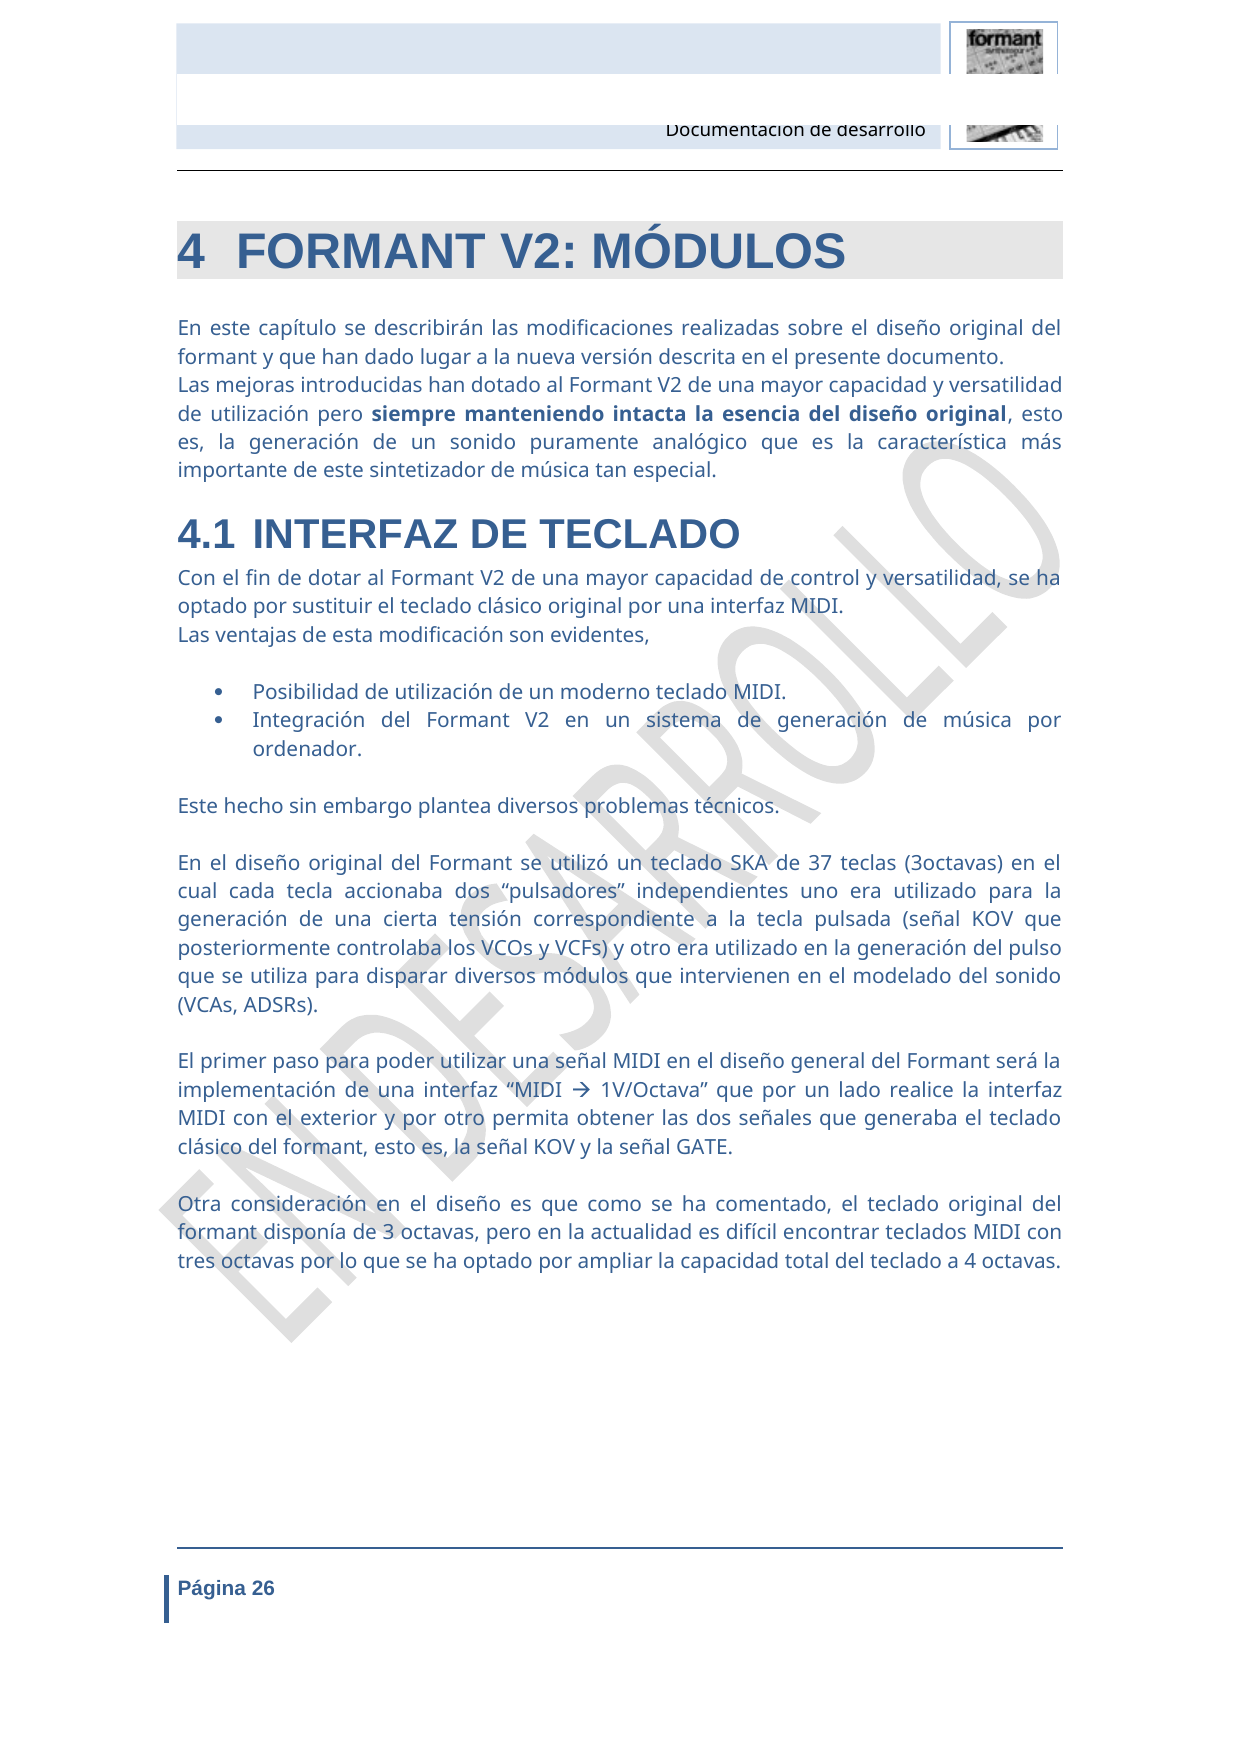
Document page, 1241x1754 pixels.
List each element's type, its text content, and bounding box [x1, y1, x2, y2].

text Con el fin de dotar al Formant V2 de una mayor capacidad de control y versatilidad, se ha optado por sustituir el teclado clásico original por una interfaz MIDI. [177, 563, 1063, 620]
subtitle formant v2: módulos [177, 221, 1063, 279]
text En este capítulo se describirán las modificaciones realizadas sobre el diseño original del formant y que han dado lugar a la nueva versión descrita en el presente documento. [177, 313, 1063, 370]
text Las ventajas de esta modificación son evidentes, [177, 620, 1063, 648]
picture [966, 125, 1044, 142]
text Otra consideración en el diseño es que como se ha comentado, el teclado original del formant disponía de 3 octavas, pero en la actualidad es difícil encontrar teclados MIDI con tres octavas por lo que se ha optado por ampliar la capacidad total del teclado a 4 octavas. [177, 1189, 1063, 1274]
subtitle interfaz de teclado [177, 509, 1063, 557]
list Posibilidad de utilización de un moderno teclado MIDI. [215, 677, 1063, 705]
text El primer paso para poder utilizar una señal MIDI en el diseño general del Formant será la implementación de una interfaz “MIDI 1V/Octava” que por un lado realice la interfaz MIDI con el exterior y por otro permita obtener las dos señales que generaba el teclado clásico del formant, esto es, la señal KOV y la señal GATE. [177, 1047, 1063, 1160]
text En el diseño original del Formant se utilizó un teclado SKA de 37 teclas (3octavas) en el cual cada tecla accionaba dos “pulsadores” independientes uno era utilizado para la generación de una cierta tensión correspondiente a la tecla pulsada (señal KOV que posteriormente controlaba los VCOs y VCFs) y otro era utilizado en la generación del pulso que se utiliza para disparar diversos módulos que intervienen en el modelado del sonido (VCAs, ADSRs). [177, 848, 1063, 1018]
text Este hecho sin embargo plantea diversos problemas técnicos. [177, 791, 1063, 819]
picture [966, 29, 1044, 74]
text Las mejoras introducidas han dotado al Formant V2 de una mayor capacidad y versatilidad de utilización pero siempre manteniendo intacta la esencia del diseño original, esto es, la generación de un sonido puramente analógico que es la característica más importante de este sintetizador de música tan especial. [177, 370, 1063, 484]
list Integración del Formant V2 en un sistema de generación de música por ordenador. [215, 705, 1063, 762]
